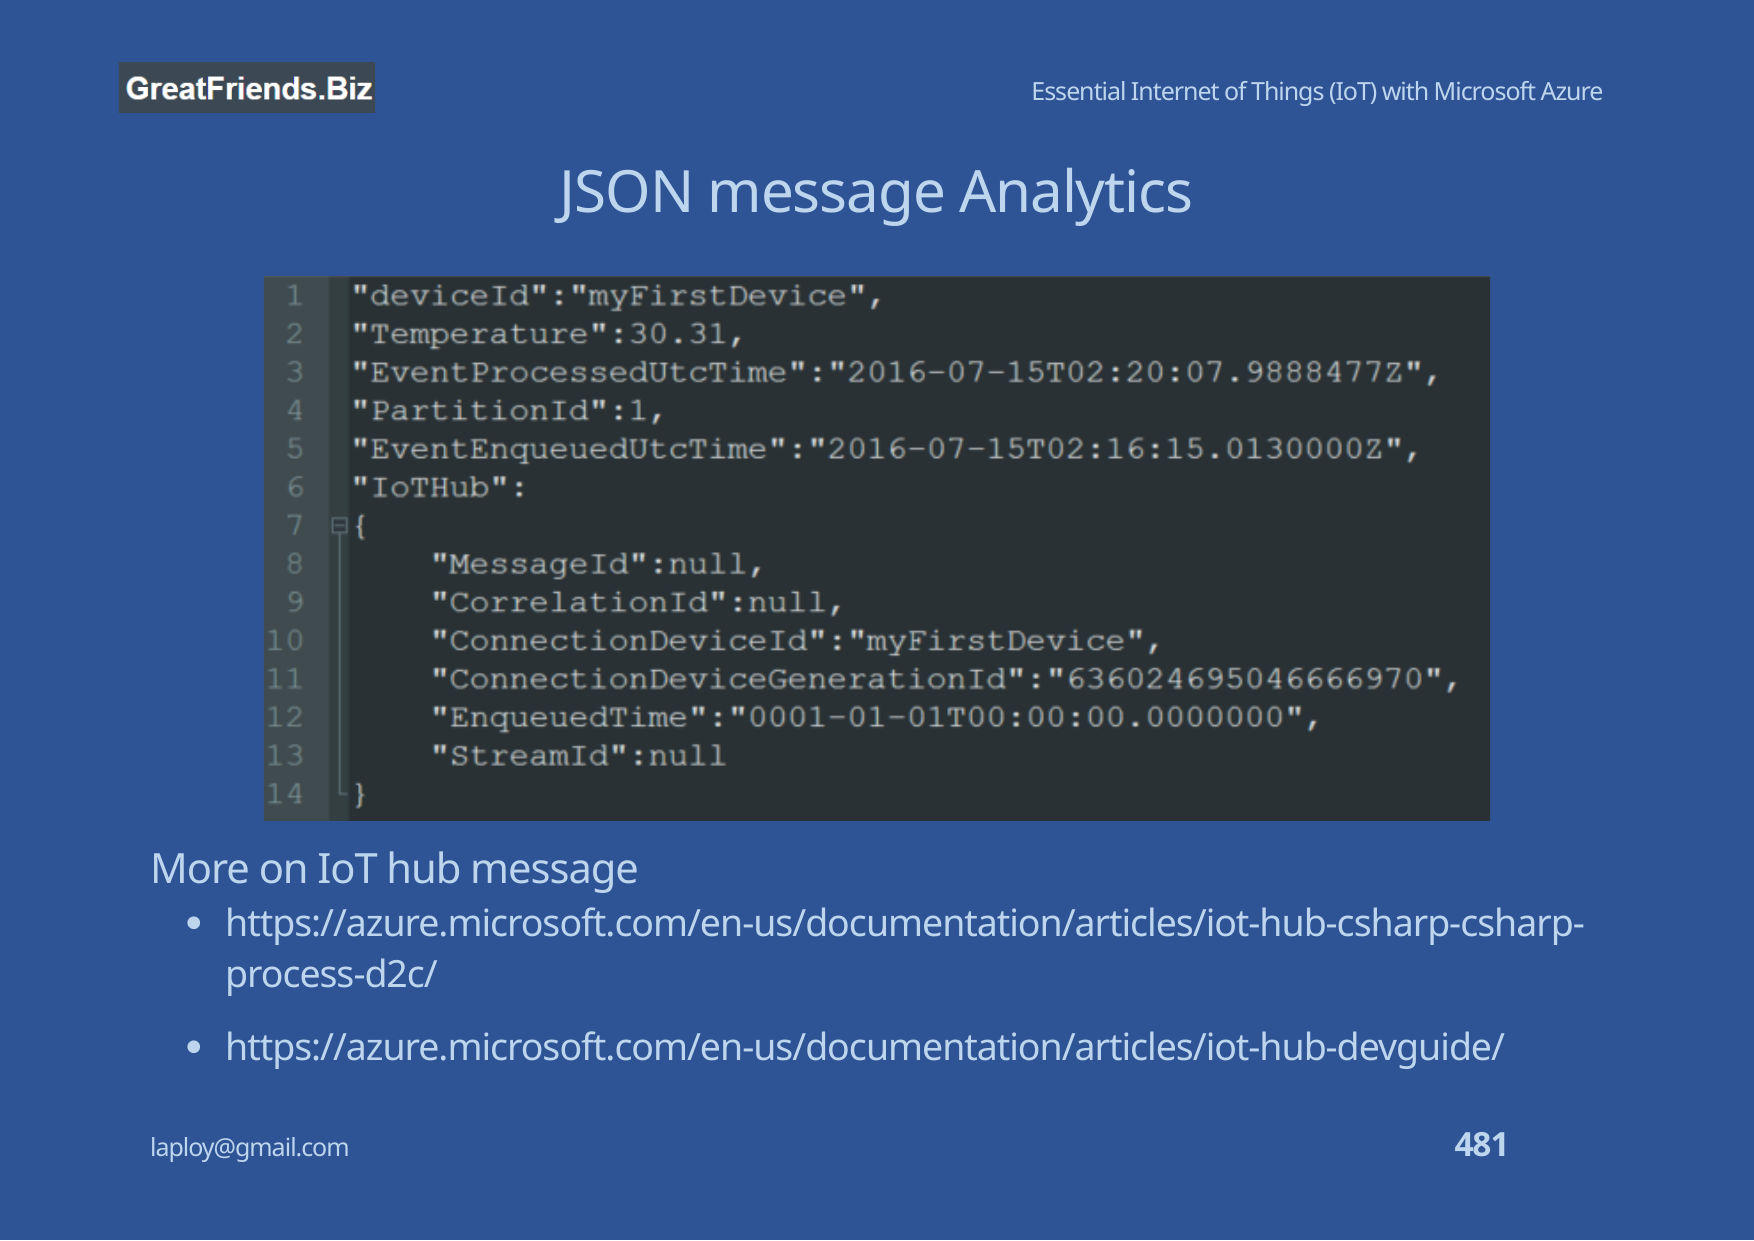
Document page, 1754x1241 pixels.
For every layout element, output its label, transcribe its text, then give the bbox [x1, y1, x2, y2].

title JSON message Analytics [150, 150, 1604, 229]
title https://azure.microsoft.com/en-us/documentation/articles/iot-hub-devguide/ [187, 998, 1604, 1077]
picture [263, 276, 1491, 821]
title https://azure.microsoft.com/en-us/documentation/articles/iot-hub-csharp-csharp-process-d2c/ [187, 896, 1604, 998]
title More on IoT hub message [150, 839, 1604, 896]
picture [118, 62, 375, 113]
